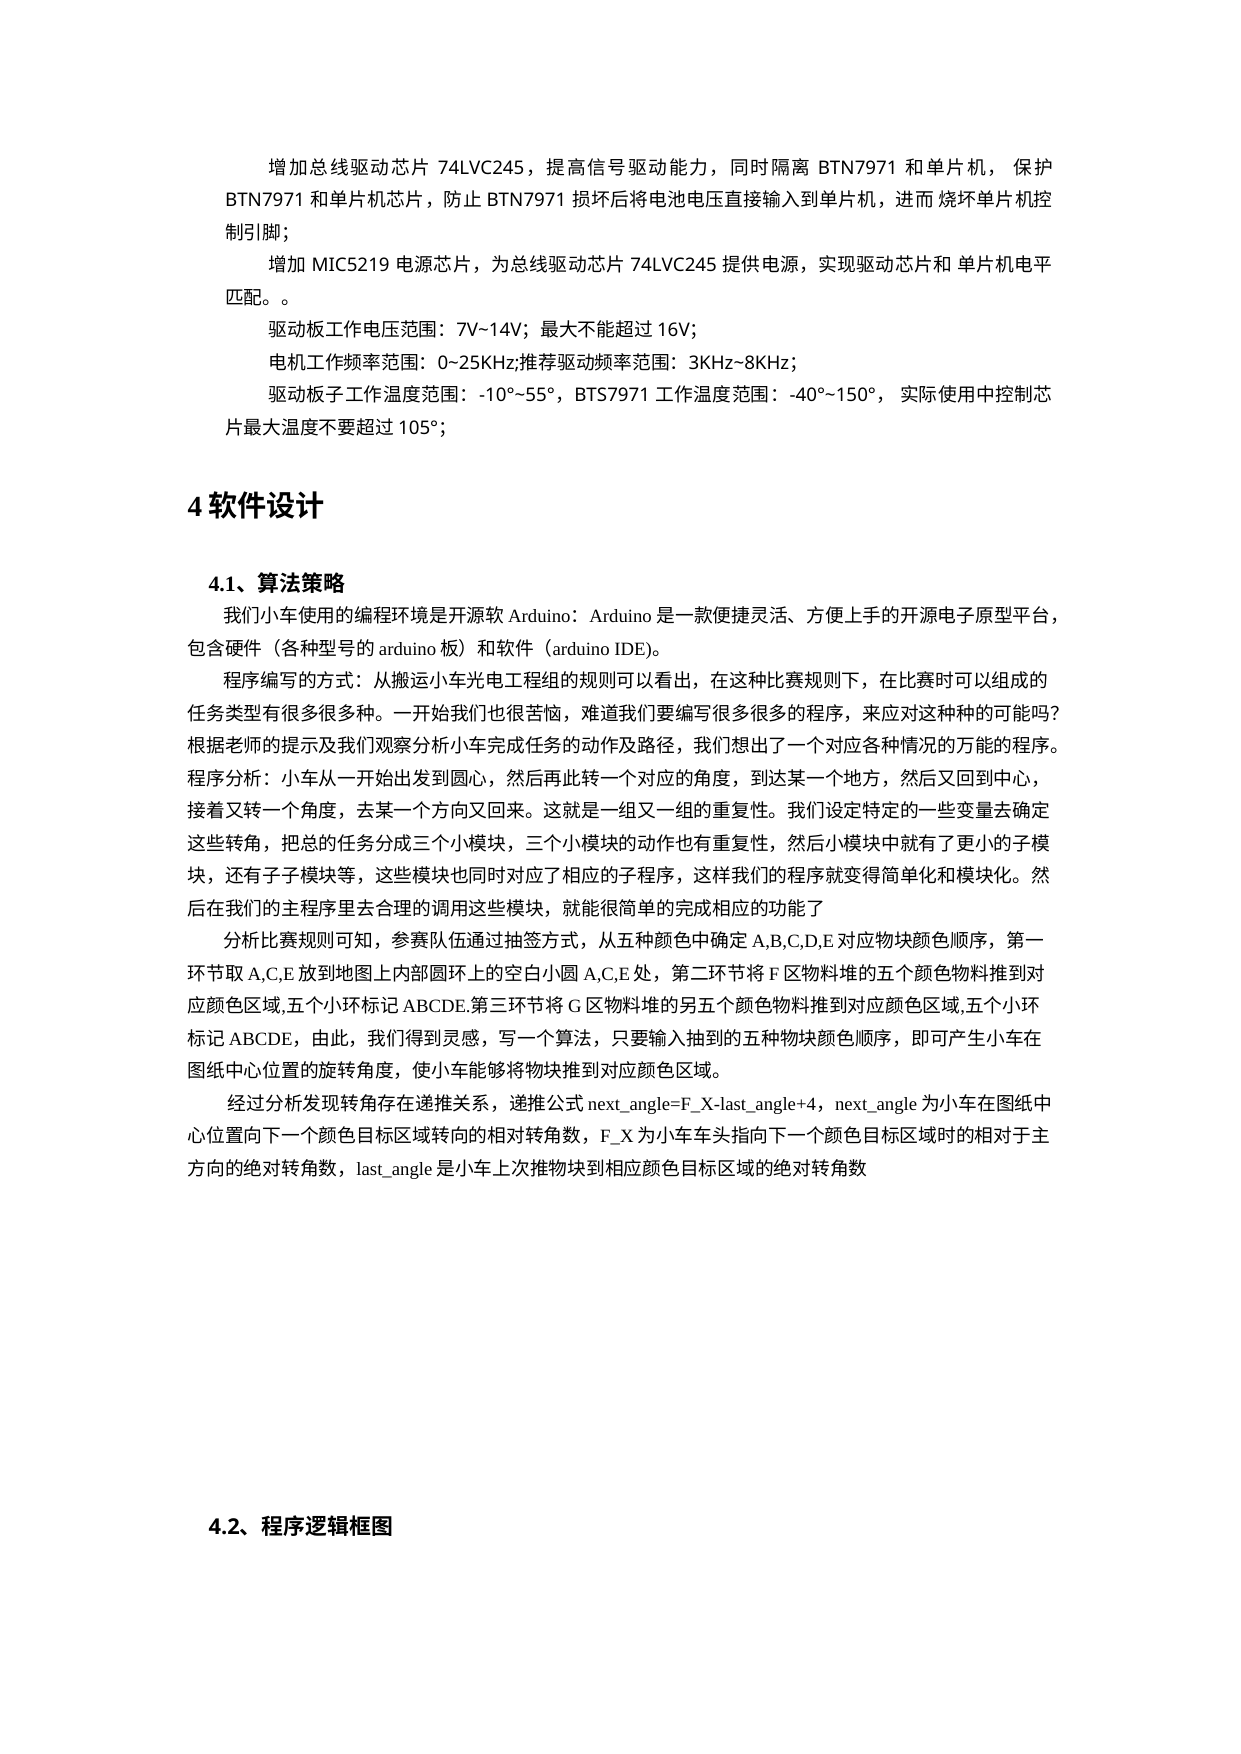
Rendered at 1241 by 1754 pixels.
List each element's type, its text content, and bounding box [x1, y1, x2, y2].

text 电机工作频率范围：0~25KHz;推荐驱动频率范围：3KHz~8KHz； [187, 345, 1053, 377]
text 4.2、程序逻辑框图 [187, 1508, 1053, 1541]
text 分析比赛规则可知，参赛队伍通过抽签方式，从五种颜色中确定A,B,C,D,E对应物块颜色顺序，第一环节取A,C,E放到地图上内部圆环上的空白小圆A,C,E处，第二环节将F区物料堆的五个颜色物料推到对应颜色区域,五个小环标记ABCDE.第三环节将G区物料堆的另五个颜色物料推到对应颜色区域,五个小环标记ABCDE，由此，我们得到灵感，写一个算法，只要输入抽到的五种物块颜色顺序，即可产生小车在图纸中心位置的旋转角度，使小车能够将物块推到对应颜色区域。 [187, 923, 1053, 1086]
text 驱动板工作电压范围：7V~14V；最大不能超过 16V； [187, 312, 1053, 345]
text 4.1、算法策略 [187, 566, 1053, 598]
subtitle 4软件设计 [187, 472, 1053, 537]
text 程序编写的方式：从搬运小车光电工程组的规则可以看出，在这种比赛规则下，在比赛时可以组成的任务类型有很多很多种。一开始我们也很苦恼，难道我们要编写很多很多的程序，来应对这种种的可能吗？根据老师的提示及我们观察分析小车完成任务的动作及路径，我们想出了一个对应各种情况的万能的程序。程序分析：小车从一开始出发到圆心，然后再此转一个对应的角度，到达某一个地方，然后又回到中心，接着又转一个角度，去某一个方向又回来。这就是一组又一组的重复性。我们设定特定的一些变量去确定这些转角，把总的任务分成三个小模块，三个小模块的动作也有重复性，然后小模块中就有了更小的子模块，还有子子模块等，这些模块也同时对应了相应的子程序，这样我们的程序就变得简单化和模块化。然后在我们的主程序里去合理的调用这些模块，就能很简单的完成相应的功能了 [187, 663, 1053, 923]
text 增加 MIC5219 电源芯片，为总线驱动芯片 74LVC245 提供电源，实现驱动芯片和 单片机电平匹配。。 [225, 247, 1053, 312]
text 驱动板子工作温度范围：-10°~55°，BTS7971 工作温度范围：-40°~150°， 实际使用中控制芯片最大温度不要超过 105°； [225, 377, 1053, 442]
text 我们小车使用的编程环境是开源软Arduino：Arduino 是一款便捷灵活、方便上手的开源电子原型平台，包含硬件（各种型号的arduino板）和软件（arduino IDE)。 [187, 598, 1053, 663]
text 经过分析发现转角存在递推关系，递推公式next_angle=F_X-last_angle+4，next_angle为小车在图纸中心位置向下一个颜色目标区域转向的相对转角数，F_X为小车车头指向下一个颜色目标区域时的相对于主方向的绝对转角数，last_angle是小车上次推物块到相应颜色目标区域的绝对转角数 [187, 1086, 1053, 1183]
text 增加总线驱动芯片 74LVC245，提高信号驱动能力，同时隔离 BTN7971 和单片机， 保护 BTN7971 和单片机芯片，防止 BTN7971 损坏后将电池电压直接输入到单片机，进而 烧坏单片机控制引脚； [225, 150, 1053, 247]
